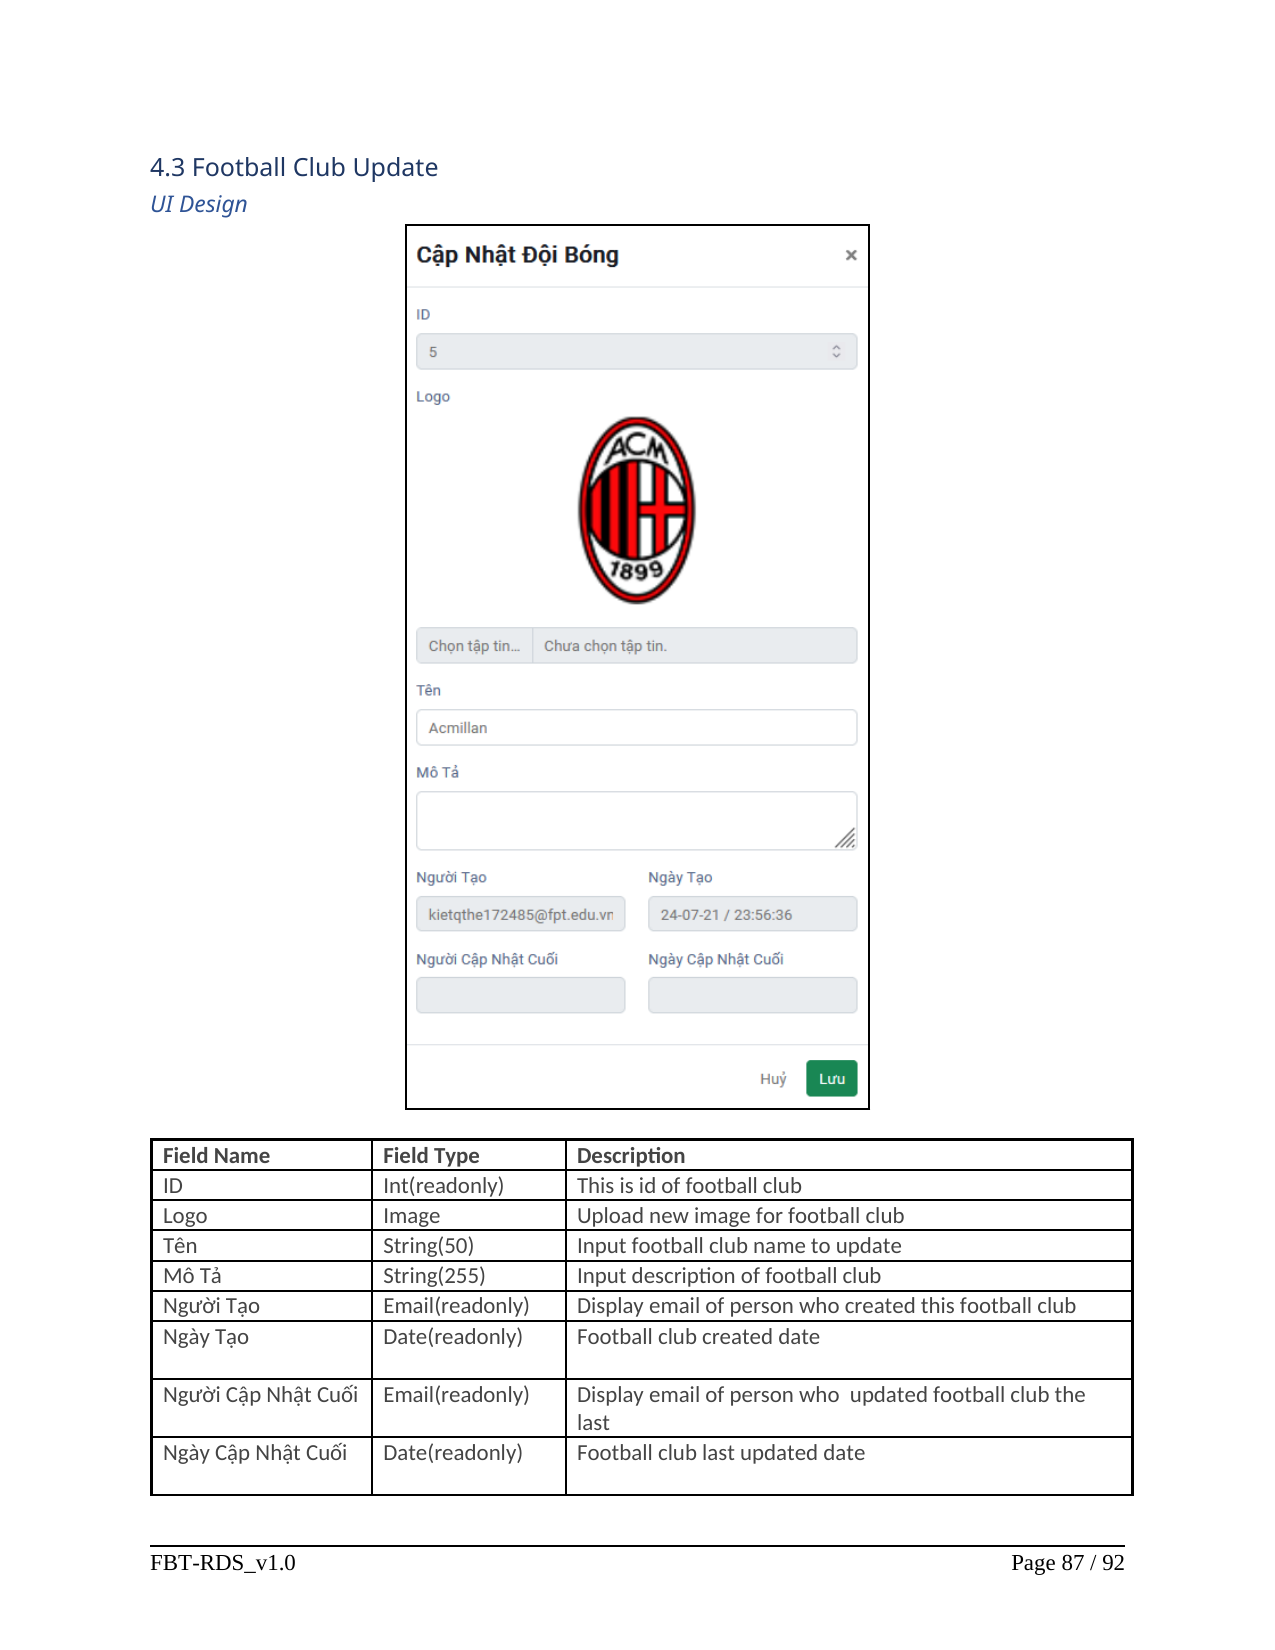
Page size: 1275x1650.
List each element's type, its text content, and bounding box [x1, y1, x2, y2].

subtitle 4.3 Football Club Update [150, 150, 1125, 184]
subtitle UI Design [150, 188, 1125, 219]
picture [407, 226, 868, 1108]
